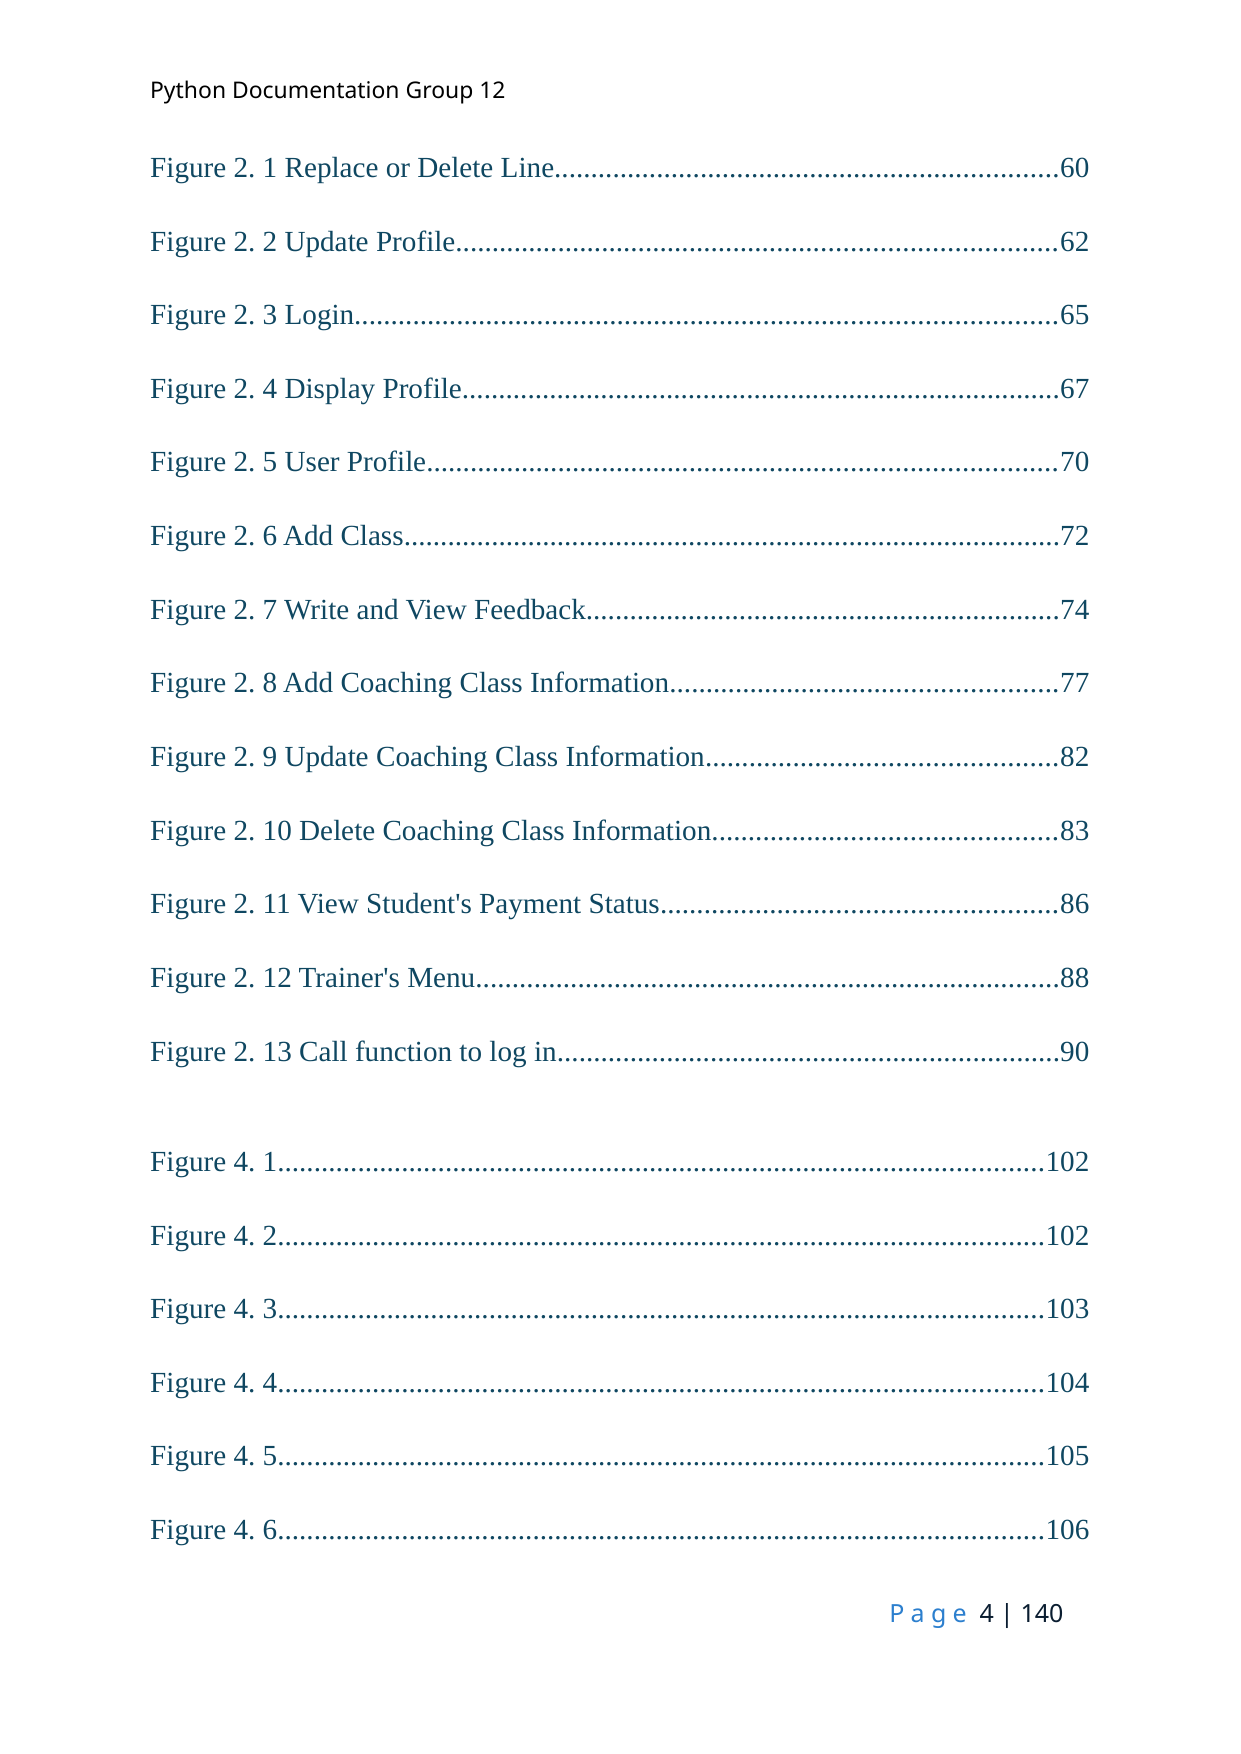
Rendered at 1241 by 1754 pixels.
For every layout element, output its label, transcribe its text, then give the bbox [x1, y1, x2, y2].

text Figure 2. 9 Update Coaching Class Information 82 [150, 739, 1090, 773]
text Figure 2. 5 User Profile 70 [150, 444, 1090, 478]
text Figure 2. 11 View Student's Payment Status 86 [150, 886, 1090, 920]
text Figure 2. 1 Replace or Delete Line 60 [150, 150, 1090, 183]
text Figure 4. 4 104 [150, 1365, 1090, 1398]
text Figure 2. 2 Update Profile 62 [150, 224, 1090, 257]
text Figure 2. 3 Login 65 [150, 297, 1090, 331]
text Figure 2. 10 Delete Coaching Class Information 83 [150, 813, 1090, 846]
text Figure 2. 4 Display Profile 67 [150, 371, 1090, 404]
text Figure 4. 2 102 [150, 1218, 1090, 1251]
text Figure 2. 8 Add Coaching Class Information 77 [150, 666, 1090, 699]
text Figure 4. 6 106 [150, 1512, 1090, 1546]
text Figure 2. 7 Write and View Feedback 74 [150, 592, 1090, 625]
text Figure 4. 5 105 [150, 1438, 1090, 1472]
text Figure 2. 12 Trainer's Menu 88 [150, 960, 1090, 994]
text Figure 4. 1 102 [150, 1144, 1090, 1177]
text Figure 2. 13 Call function to log in 90 [150, 1034, 1090, 1067]
text Figure 4. 3 103 [150, 1291, 1090, 1325]
text Figure 2. 6 Add Class 72 [150, 518, 1090, 552]
